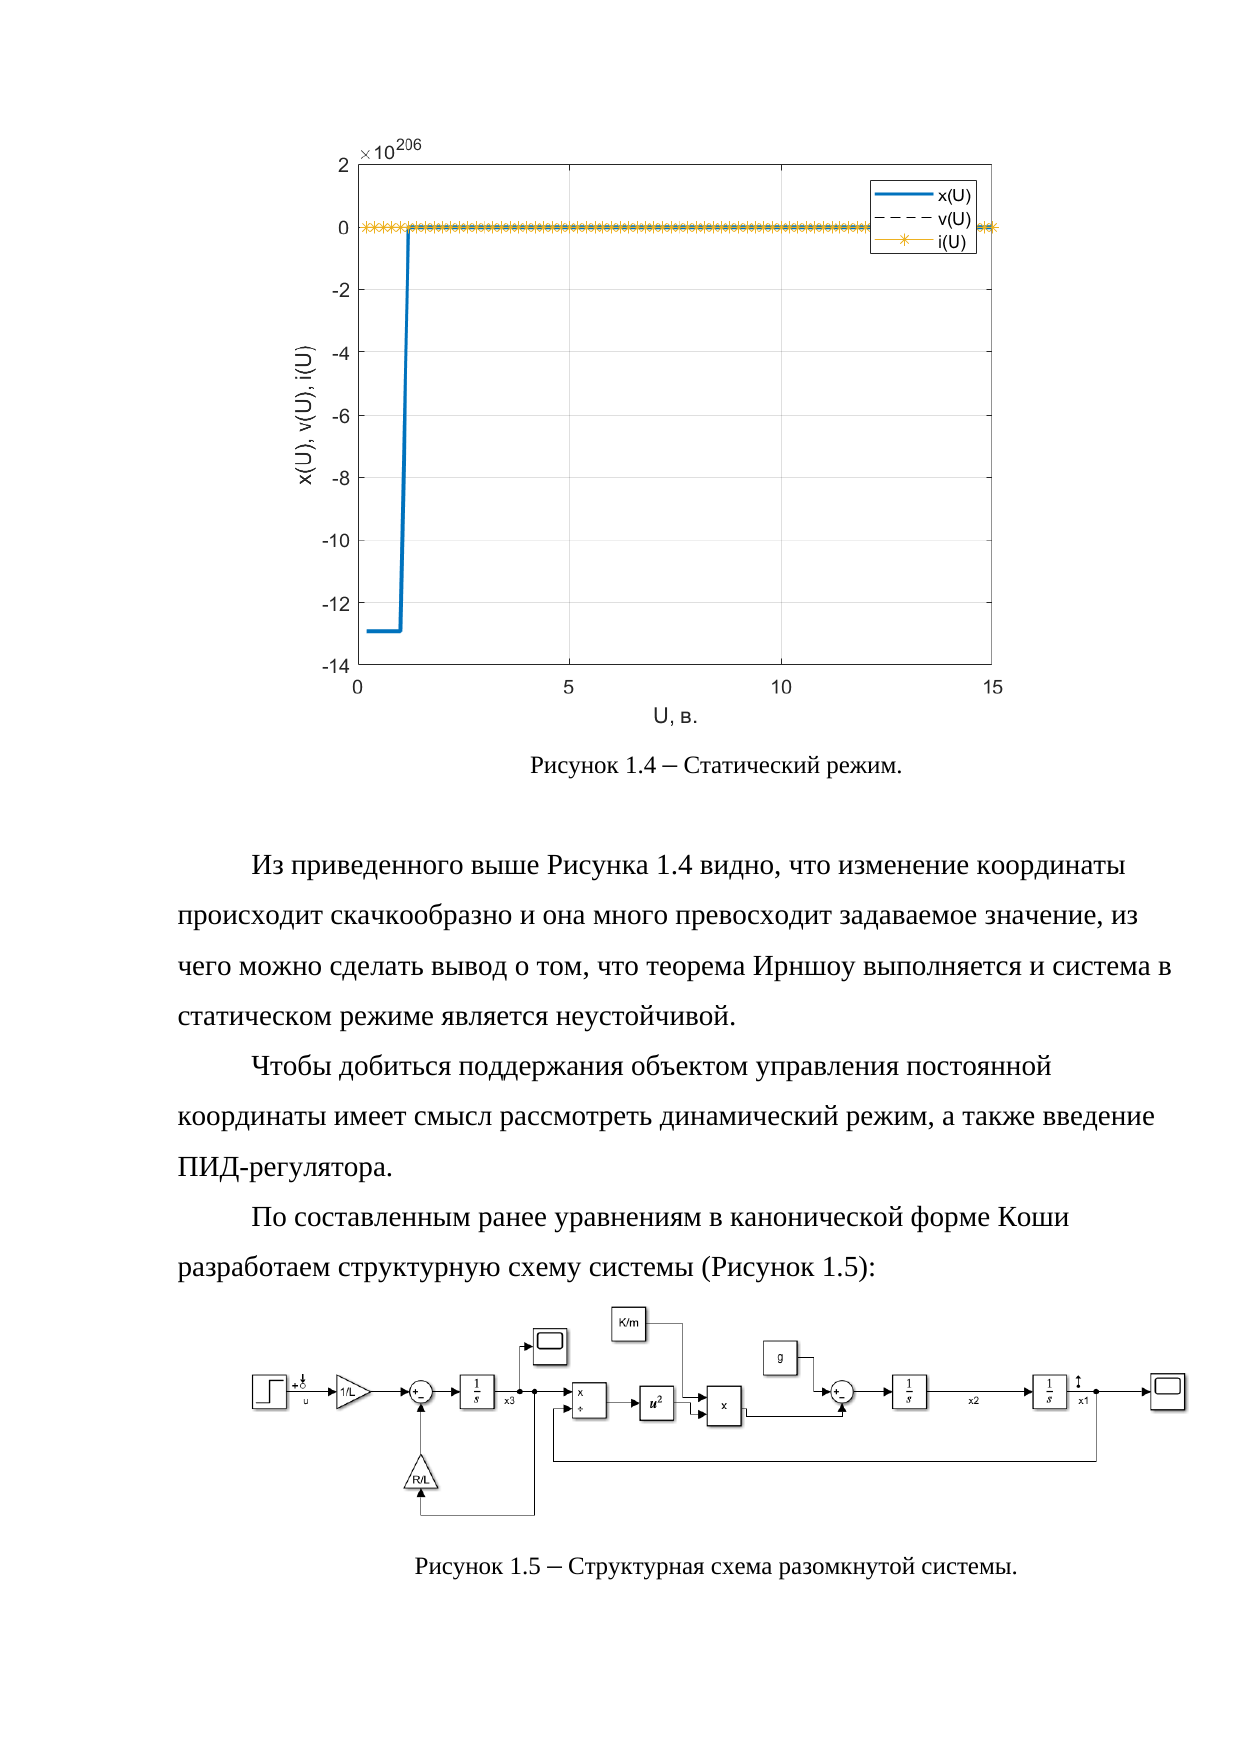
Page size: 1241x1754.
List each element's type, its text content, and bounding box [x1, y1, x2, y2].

picture [251, 1299, 1200, 1534]
text Чтобы добиться поддержания объектом управления постоянной координаты имеет смысл рассмотреть динамический режим, а также введение ПИД-регулятора. [177, 1048, 1181, 1182]
picture [251, 118, 1070, 732]
text Рисунок 1.4 – Статический режим. [177, 746, 1181, 780]
text Рисунок 1.5 – Структурная схема разомкнутой системы. [177, 1547, 1181, 1581]
text Из приведенного выше Рисунка 1.4 видно, что изменение координаты происходит скачкообразно и она много превосходит задаваемое значение, из чего можно сделать вывод о том, что теорема Ирншоу выполняется и система в статическом режиме является неустойчивой. [177, 847, 1181, 1031]
text По составленным ранее уравнениям в канонической форме Коши разработаем структурную схему системы (Рисунок 1.5): [177, 1199, 1181, 1283]
